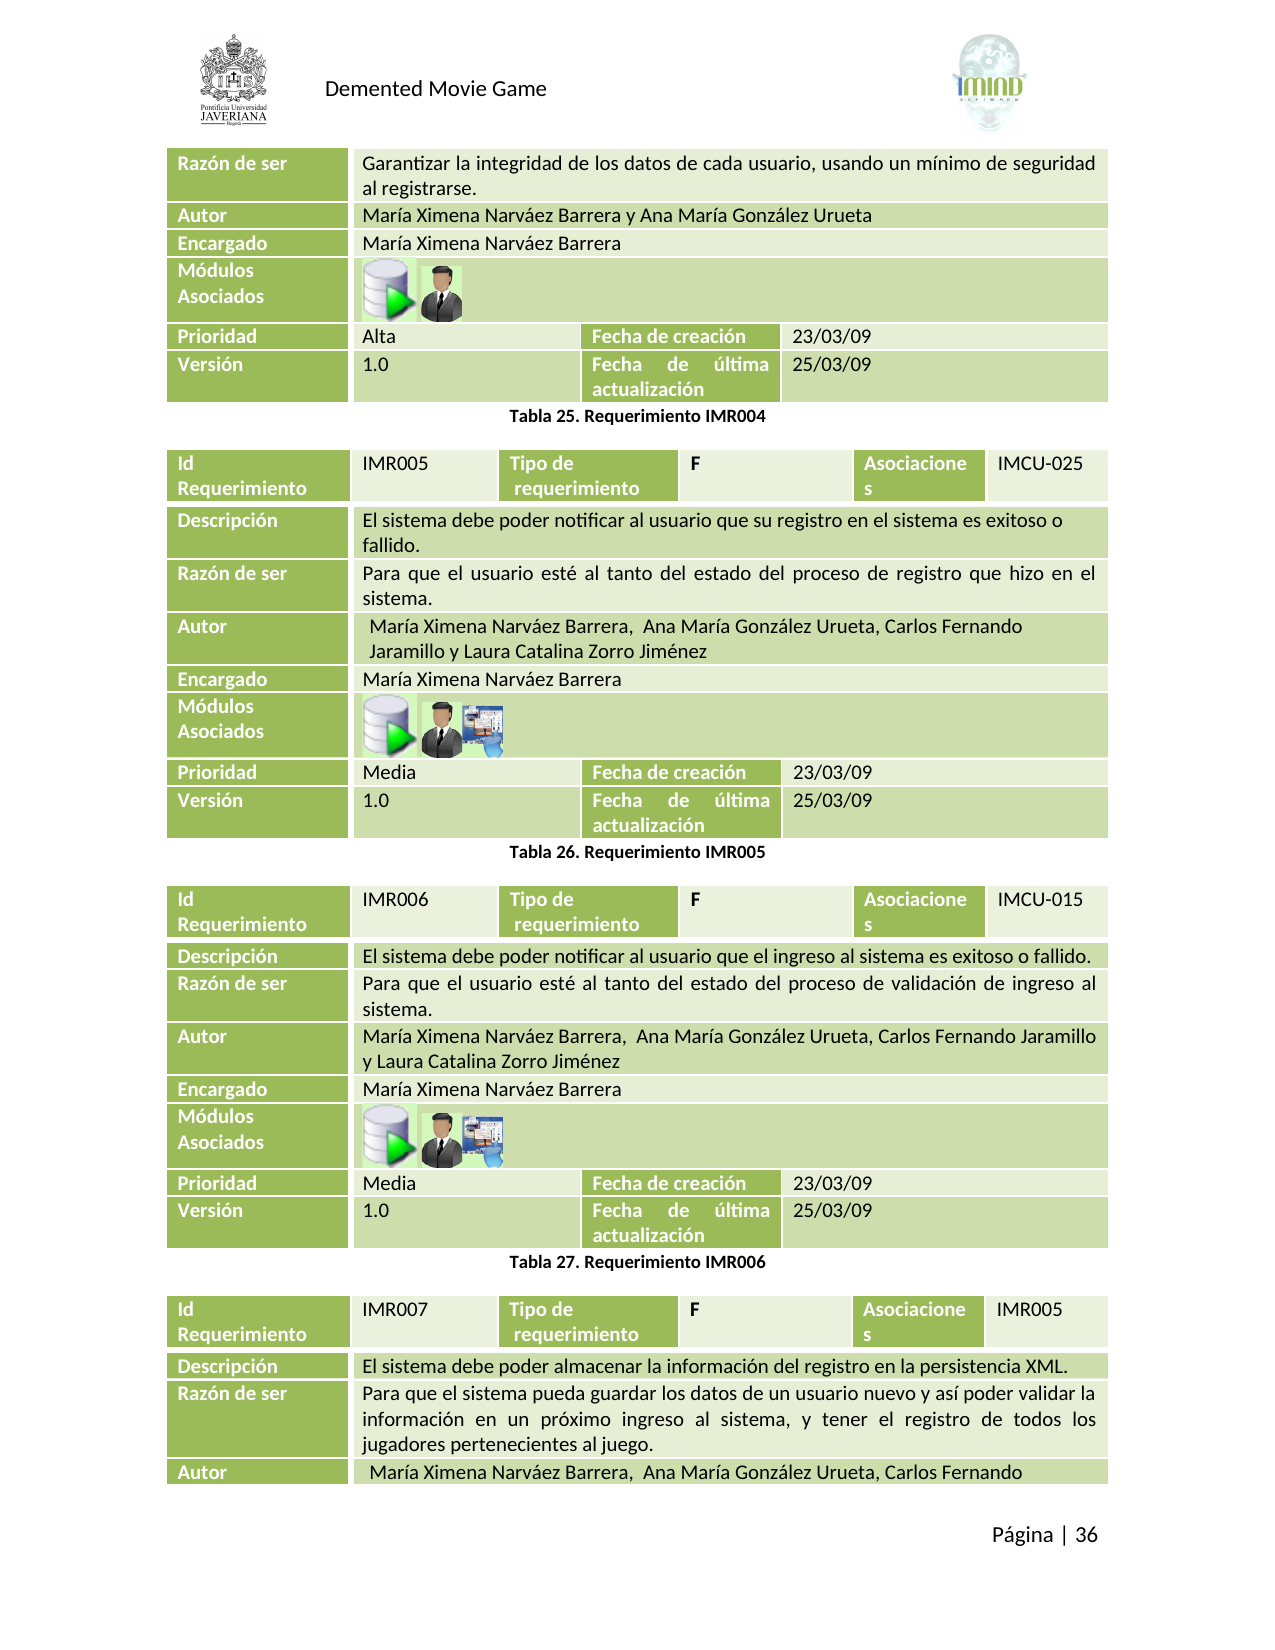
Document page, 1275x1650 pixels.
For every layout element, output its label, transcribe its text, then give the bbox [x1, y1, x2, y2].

table_cell 25/03/09 [782, 351, 1108, 402]
table_cell Módulos Asociados [167, 258, 348, 322]
table_header IMR005 [352, 450, 497, 501]
table_cell 1.0 [354, 787, 580, 838]
table_cell Razón de ser [167, 1381, 348, 1457]
table_cell [354, 258, 362, 322]
table_cell Prioridad [167, 1170, 348, 1195]
table_cell 1.0 [354, 1197, 580, 1248]
table_cell Fecha de creación [582, 1170, 781, 1195]
table_header Id Requerimiento [167, 1296, 350, 1347]
table_header Id Requerimiento [167, 886, 350, 937]
table_cell Alta [354, 324, 580, 349]
table_header IMR007 [352, 1296, 497, 1347]
table_header Asociaciones [853, 1296, 984, 1347]
table_cell María Ximena Narváez Barrera y Ana María González Urueta [354, 203, 1108, 228]
picture [362, 1103, 417, 1168]
table_header Tipo de requerimiento [499, 886, 678, 937]
table_cell Autor [167, 613, 348, 664]
picture [200, 34, 267, 126]
table_cell Encargado [167, 1076, 348, 1102]
table_header Asociaciones [854, 886, 985, 937]
table_header IMR006 [352, 886, 497, 937]
picture [951, 34, 1033, 138]
table_cell Fecha de creación [581, 324, 780, 349]
table_cell Media [354, 1170, 580, 1195]
table_cell [417, 1104, 1108, 1168]
table_cell Garantizar la integridad de los datos de cada usuario, usando un mínimo de seguridad al registrarse. [354, 149, 1108, 201]
table_cell María Ximena Narváez Barrera [354, 1076, 1108, 1102]
table_cell 23/03/09 [782, 1170, 1108, 1195]
table_header F [680, 1296, 851, 1347]
table_cell Prioridad [167, 324, 348, 349]
text Tabla 26. Requerimiento IMR005 [177, 840, 1098, 863]
picture [362, 693, 417, 758]
table_cell Autor [167, 1459, 348, 1484]
table_cell Fecha de creación [582, 760, 781, 785]
table_cell Para que el usuario esté al tanto del estado del proceso de validación de ingreso al sistema. [354, 970, 1108, 1021]
table_header IMCU-025 [988, 450, 1108, 501]
table_cell Razón de ser [167, 148, 348, 201]
table_header F [680, 886, 852, 937]
table_cell María Ximena Narváez Barrera [354, 666, 1108, 691]
table_cell Descripción [167, 507, 348, 558]
table_header F [680, 450, 852, 501]
picture [421, 266, 462, 322]
table_cell Versión [167, 351, 348, 402]
table_cell María Ximena Narváez Barrera [354, 230, 1108, 256]
table_cell Versión [167, 787, 348, 838]
text Tabla 27. Requerimiento IMR006 [177, 1250, 1098, 1273]
table_cell Encargado [167, 230, 348, 256]
table_cell 23/03/09 [782, 324, 1108, 349]
table_cell Descripción [167, 943, 348, 968]
table_cell 25/03/09 [783, 787, 1108, 838]
table_cell Módulos Asociados [167, 1104, 348, 1168]
table_cell Versión [167, 1197, 348, 1248]
table_header Asociaciones [854, 450, 985, 501]
text Tabla 25. Requerimiento IMR004 [177, 404, 1098, 427]
table_cell Descripción [167, 1353, 348, 1378]
picture [421, 1113, 503, 1168]
table_header Id Requerimiento [167, 450, 350, 501]
table_cell María Ximena Narváez Barrera, Ana María González Urueta, Carlos Fernando Jaramillo y Laura Catalina Zorro Jiménez [354, 1459, 1108, 1484]
table_cell Media [354, 760, 580, 785]
table_cell El sistema debe poder notificar al usuario que su registro en el sistema es exitoso o fallido. [354, 507, 1108, 558]
table_cell Fecha de última actualización [582, 1197, 781, 1248]
table_header IMR005 [986, 1296, 1108, 1347]
table_cell Razón de ser [167, 970, 348, 1021]
table_cell [417, 258, 1108, 322]
table_cell 23/03/09 [782, 760, 1108, 785]
table_header IMCU-015 [988, 886, 1108, 937]
table_cell Fecha de última actualización [582, 351, 780, 402]
table_cell Encargado [167, 666, 348, 691]
table_cell [417, 693, 1108, 757]
table_cell Fecha de última actualización [582, 787, 781, 838]
table_cell Módulos Asociados [167, 693, 348, 757]
table_cell El sistema debe poder notificar al usuario que el ingreso al sistema es exitoso o fallido. [354, 943, 1108, 968]
table_cell Prioridad [167, 760, 348, 785]
picture [421, 702, 503, 758]
table_cell Razón de ser [167, 560, 348, 611]
table_cell [354, 693, 362, 757]
table_cell Para que el sistema pueda guardar los datos de un usuario nuevo y así poder validar la información en un próximo ingreso al sistema, y tener el registro de todos los jugadores pertenecientes al juego. [354, 1381, 1108, 1457]
table_header Tipo de requerimiento [499, 450, 678, 501]
table_cell El sistema debe poder almacenar la información del registro en la persistencia XML. [354, 1353, 1108, 1378]
table_cell [354, 1104, 362, 1168]
table_cell Para que el usuario esté al tanto del estado del proceso de registro que hizo en el sistema. [354, 560, 1108, 611]
table_cell María Ximena Narváez Barrera, Ana María González Urueta, Carlos Fernando Jaramillo y Laura Catalina Zorro Jiménez [354, 1023, 1108, 1074]
picture [362, 257, 417, 322]
table_cell 1.0 [354, 351, 580, 402]
table_cell 25/03/09 [783, 1197, 1108, 1248]
table_cell María Ximena Narváez Barrera, Ana María González Urueta, Carlos Fernando Jaramillo y Laura Catalina Zorro Jiménez [354, 613, 1108, 664]
table_cell Autor [167, 1023, 348, 1074]
table_header Tipo de requerimiento [499, 1296, 678, 1347]
table_cell Autor [167, 203, 348, 228]
